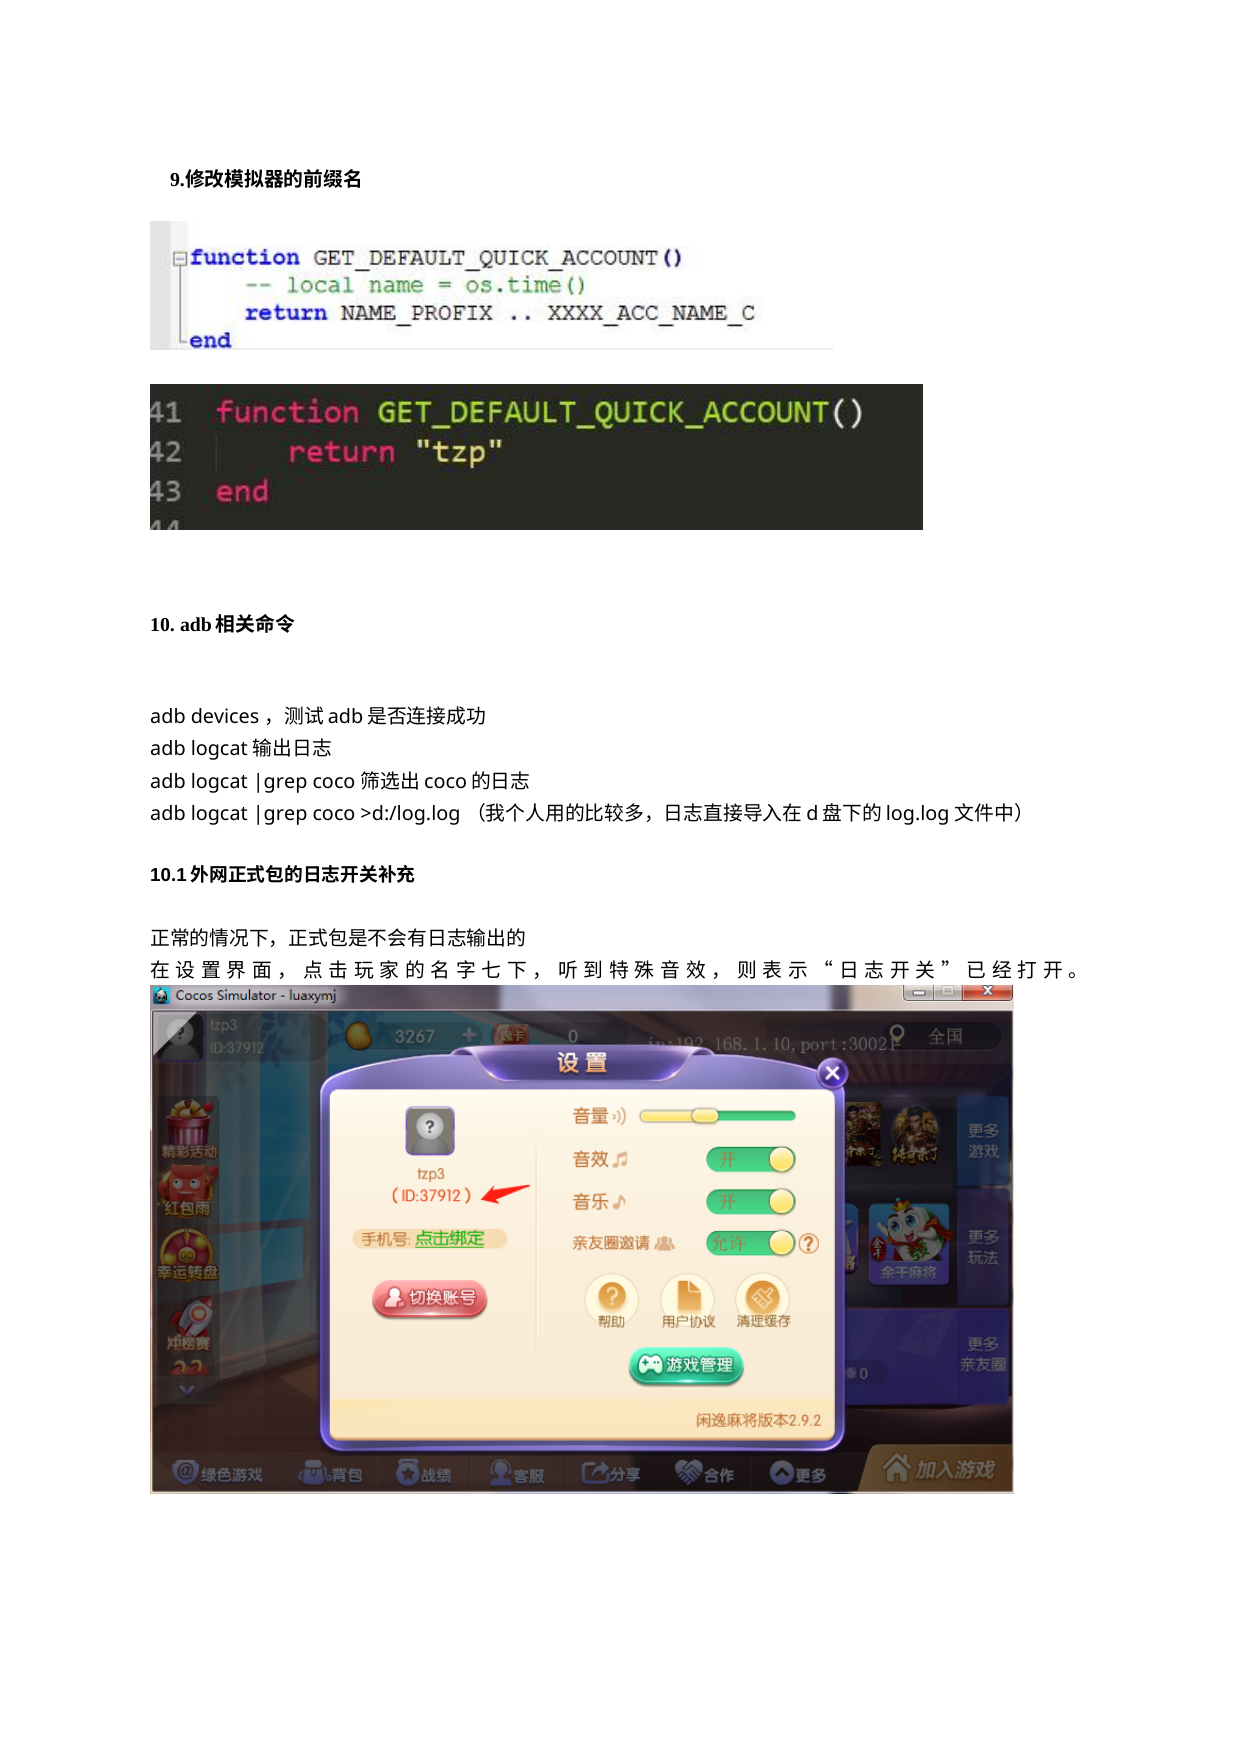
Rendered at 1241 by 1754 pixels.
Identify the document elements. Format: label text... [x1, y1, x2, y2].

list 正常的情况下，正式包是不会有日志输出的 [150, 920, 1090, 953]
picture [150, 221, 834, 350]
text adb devices ，测试adb是否连接成功 [150, 698, 1090, 731]
picture [150, 985, 1014, 1494]
picture [150, 384, 923, 530]
subtitle 9.修改模拟器的前缀名 [150, 162, 1090, 194]
text adb logcat |grep coco >d:/log.log （我个人用的比较多，日志直接导入在d盘下的log.log 文件中） [150, 796, 1090, 828]
text adb logcat 输出日志 [150, 731, 1090, 763]
subtitle adb相关命令 [150, 606, 1090, 639]
subtitle 10.1外网正式包的日志开关补充 [150, 857, 1090, 890]
text adb logcat |grep coco 筛选出coco的日志 [150, 763, 1090, 796]
